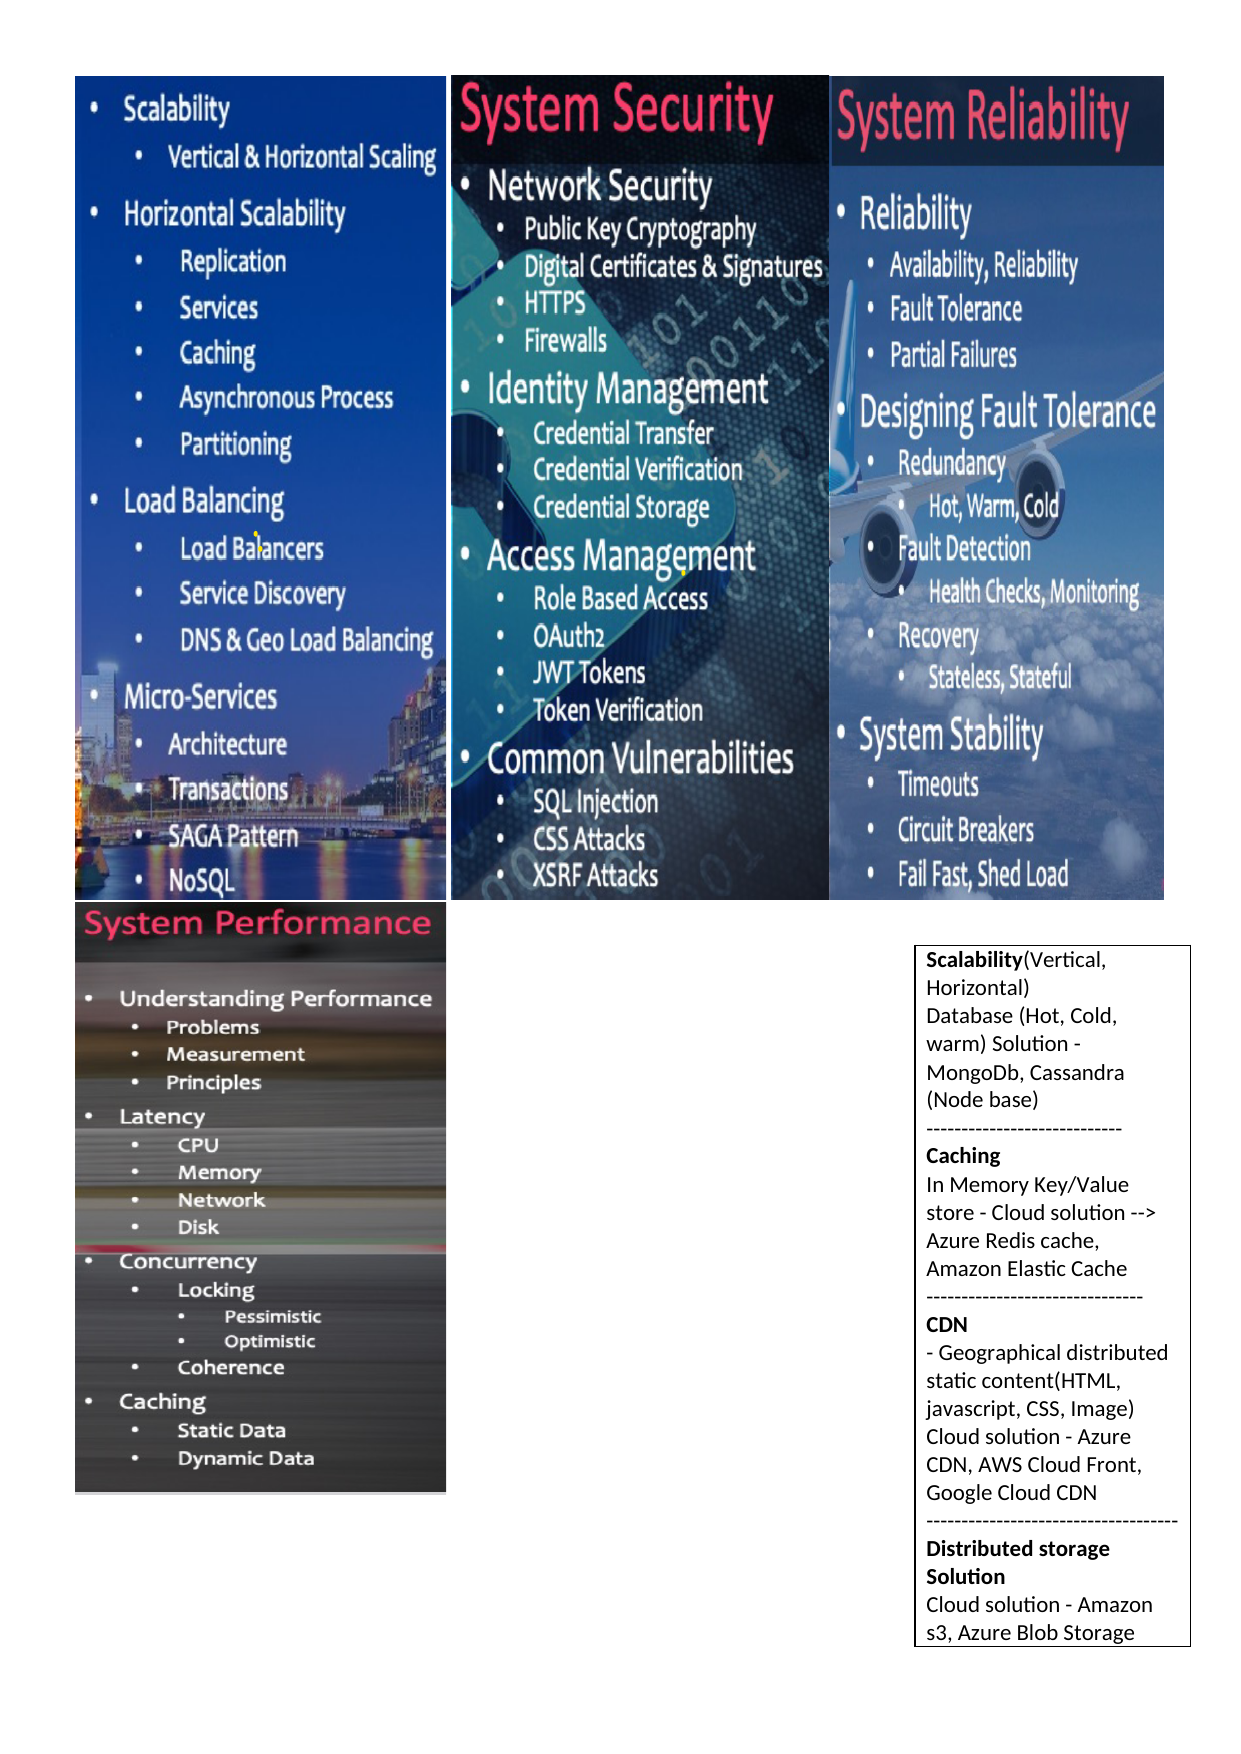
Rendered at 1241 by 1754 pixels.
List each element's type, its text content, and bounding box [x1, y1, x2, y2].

picture [451, 75, 1164, 900]
picture [75, 902, 447, 1495]
picture [75, 76, 447, 900]
table_header Scalability(Vertical, Horizontal) Database (Hot, Cold, warm) Solution - MongoDb, Cassandra (Node base) ---------------------------- Caching In Memory Key/Value store - Cloud solution --> Azure Redis cache, Amazon Elastic Cache ------------------------------- CDN - Geographical distributed static content(HTML, javascript, CSS, Image) Cloud solution - Azure CDN, AWS Cloud Front, Google Cloud CDN ------------------------------------ Distributed storage Solution Cloud solution - Amazon s3, Azure Blob Storage [916, 946, 1190, 1646]
